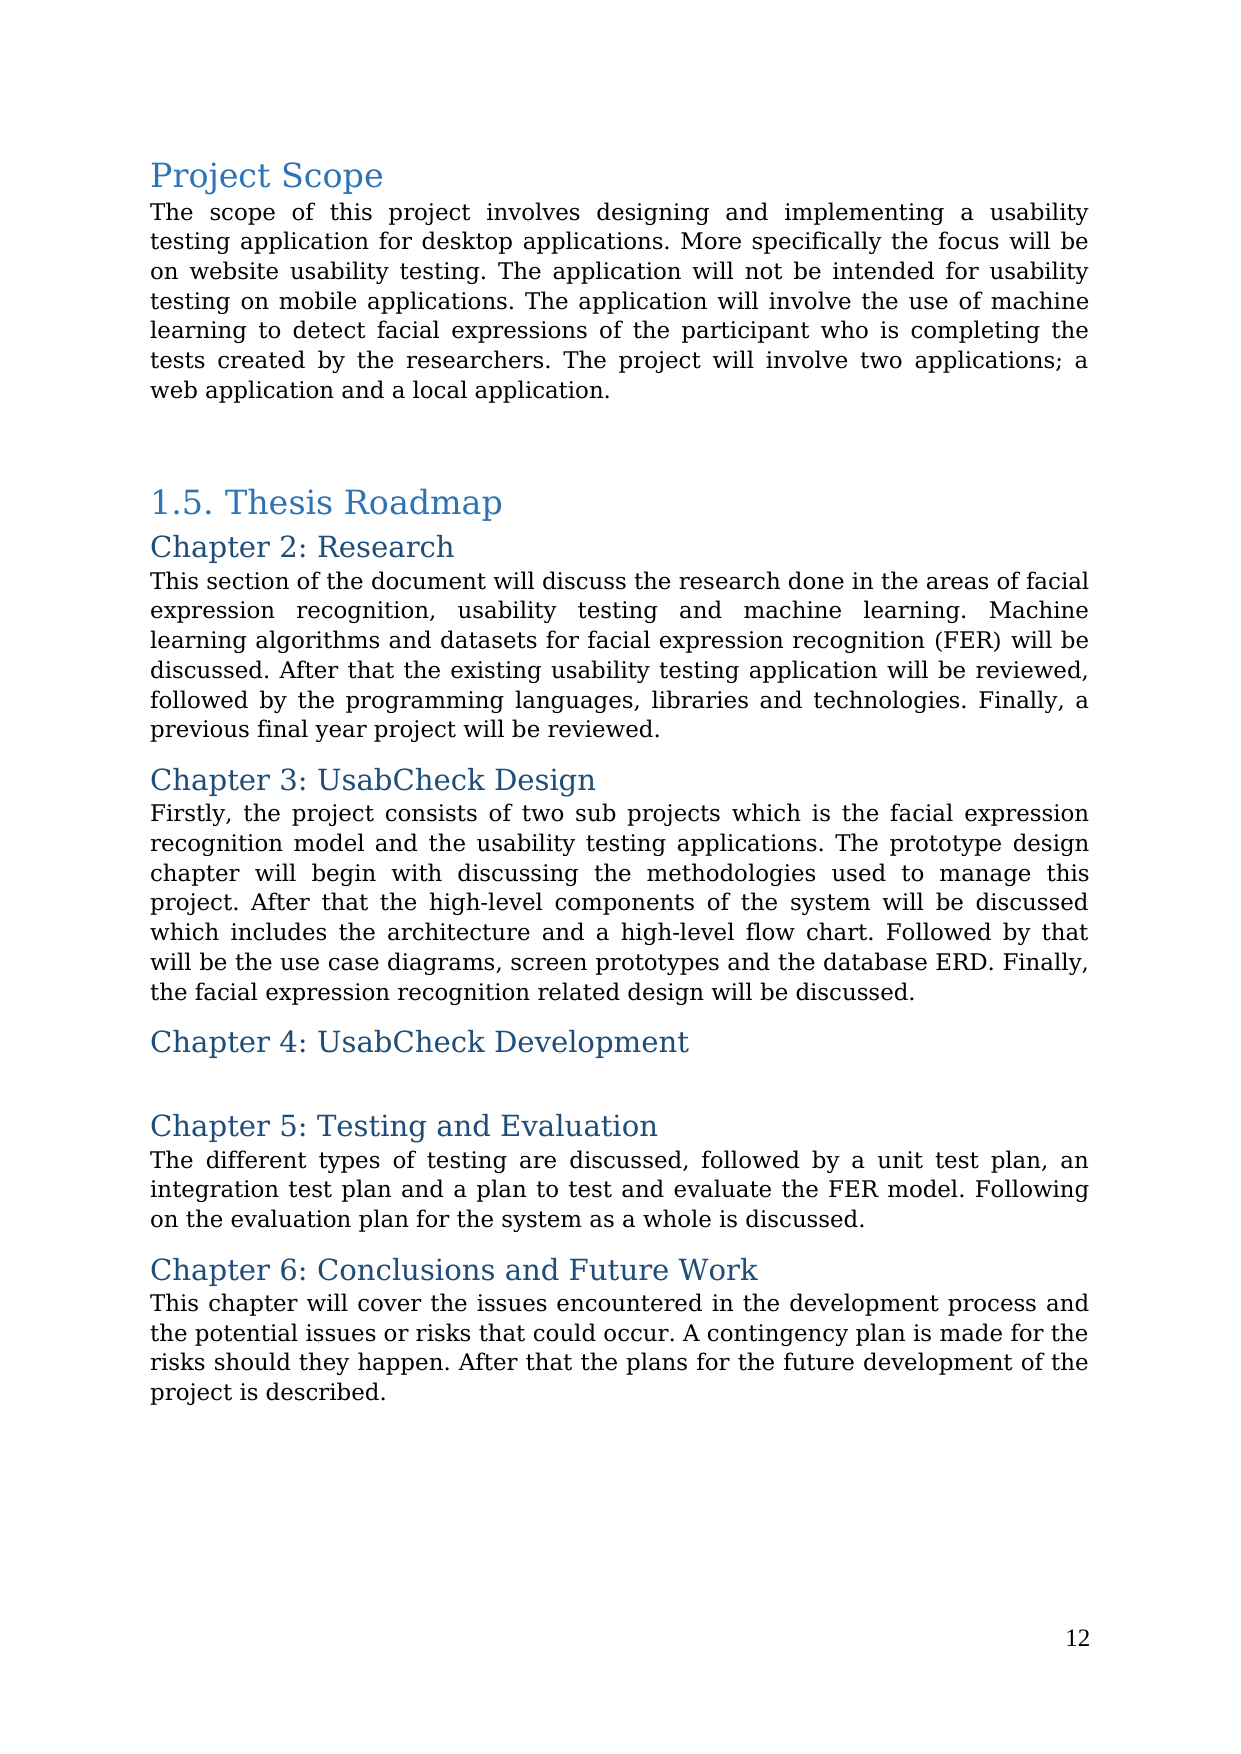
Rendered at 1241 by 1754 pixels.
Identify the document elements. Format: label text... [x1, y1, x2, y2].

subtitle Thesis Roadmap [150, 482, 1090, 522]
subtitle Chapter 6: Conclusions and Future Work [150, 1251, 1090, 1286]
subtitle Project Scope [150, 154, 1090, 194]
subtitle Chapter 2: Research [150, 529, 1090, 564]
text This section of the document will discuss the research done in the areas of facial expression recognition, usability testing and machine learning. Machine learning algorithms and datasets for facial expression recognition (FER) will be discussed. After that the existing usability testing application will be reviewed, followed by the programming languages, libraries and technologies. Finally, a previous final year project will be reviewed. [150, 567, 1090, 742]
subtitle Chapter 5: Testing and Evaluation [150, 1108, 1090, 1143]
subtitle Chapter 4: UsabCheck Development [150, 1023, 1090, 1058]
text Firstly, the project consists of two sub projects which is the facial expression recognition model and the usability testing applications. The prototype design chapter will begin with discussing the methodologies used to manage this project. After that the high-level components of the system will be discussed which includes the architecture and a high-level flow chart. Followed by that will be the use case diagrams, screen prototypes and the database ERD. Finally, the facial expression recognition related design will be discussed. [150, 799, 1090, 1005]
text This chapter will cover the issues encountered in the development process and the potential issues or risks that could occur. A contingency plan is made for the risks should they happen. After that the plans for the future development of the project is described. [150, 1289, 1090, 1405]
subtitle Chapter 3: UsabCheck Design [150, 761, 1090, 796]
text The different types of testing are discussed, followed by a unit test plan, an integration test plan and a plan to test and evaluate the FER model. Following on the evaluation plan for the system as a whole is discussed. [150, 1145, 1090, 1232]
text The scope of this project involves designing and implementing a usability testing application for desktop applications. More specifically the focus will be on website usability testing. The application will not be intended for usability testing on mobile applications. The application will involve the use of machine learning to detect facial expressions of the participant who is completing the tests created by the researchers. The project will involve two applications; a web application and a local application. [150, 197, 1090, 403]
